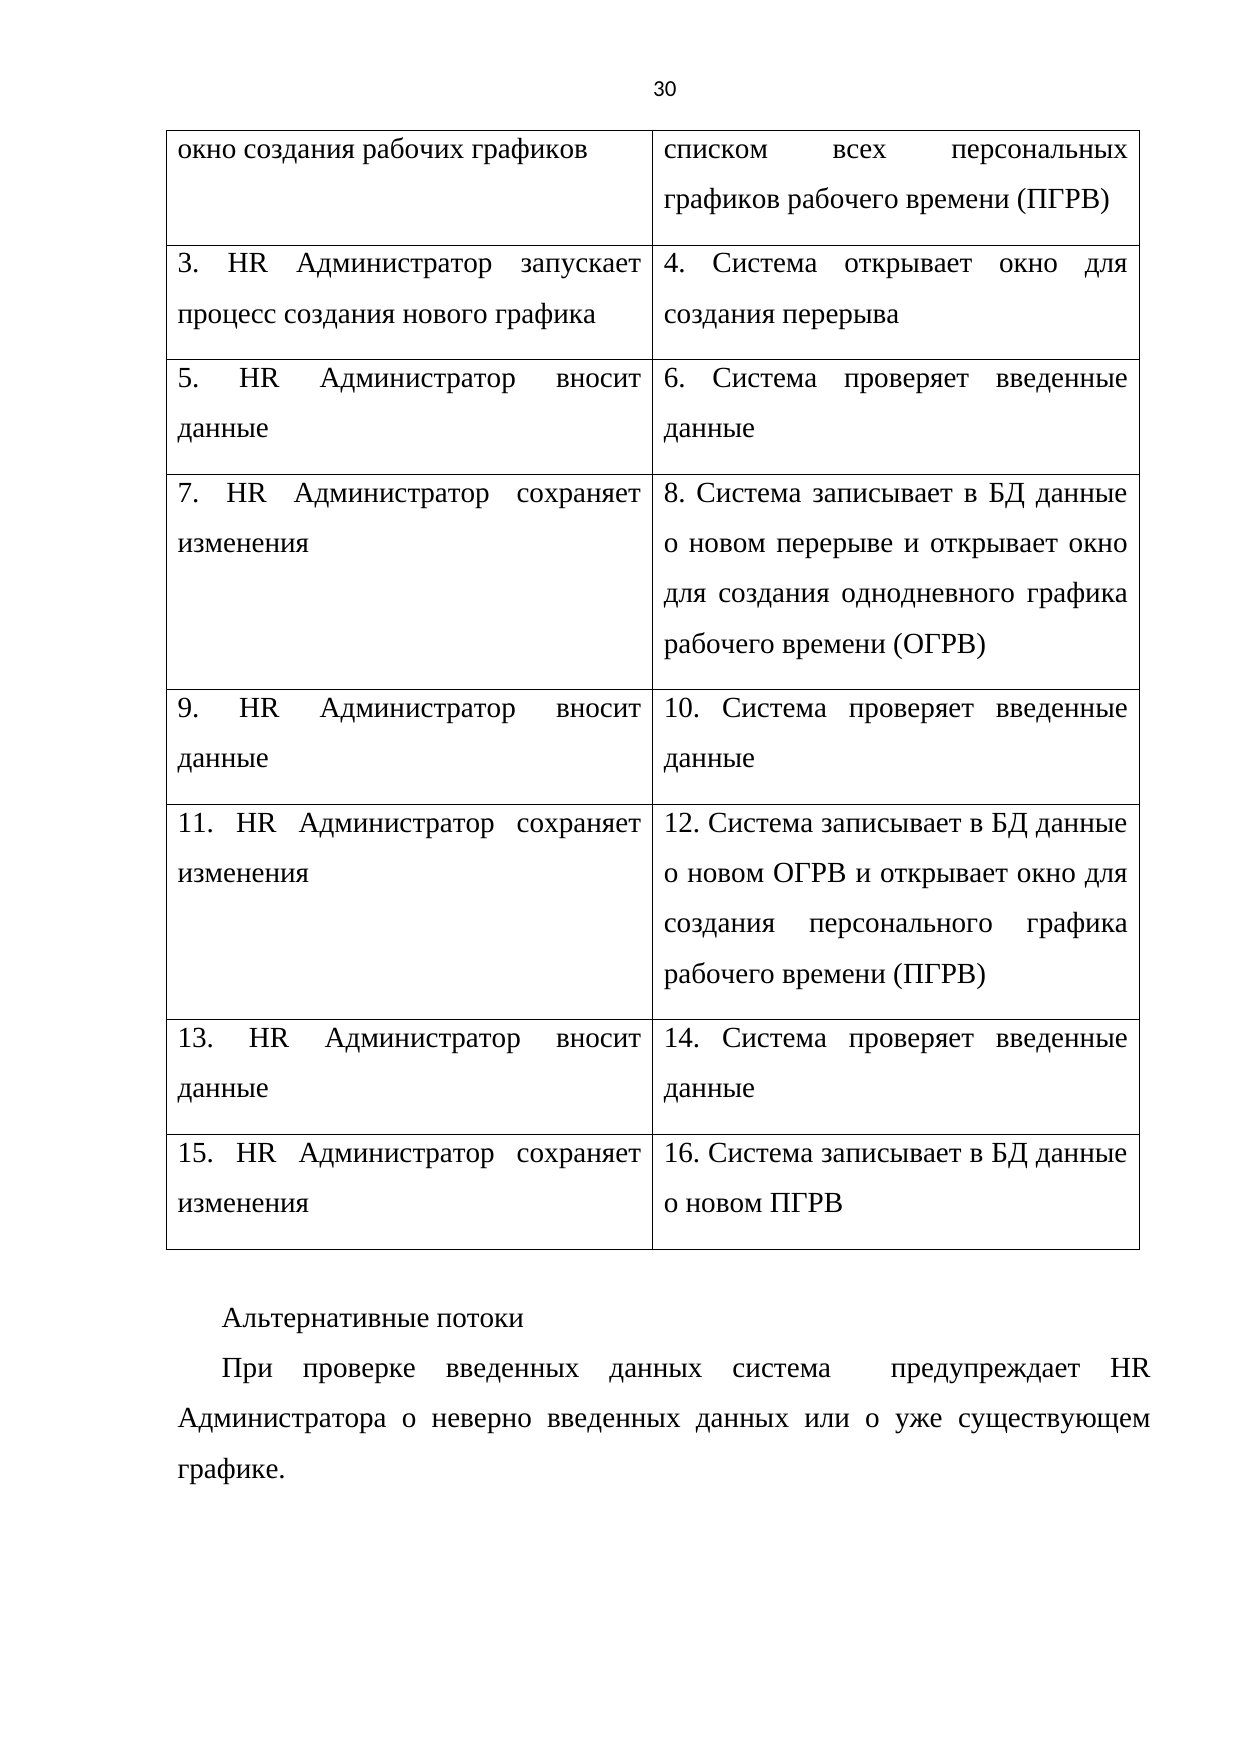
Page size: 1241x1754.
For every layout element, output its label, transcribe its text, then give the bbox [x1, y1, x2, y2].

text При проверке введенных данных система предупреждает HR Администратора о неверно введенных данных или о уже существующем графике. [177, 1350, 1152, 1484]
table_cell 13. HR Администратор вносит данные [167, 1020, 652, 1134]
text Альтернативные потоки [177, 1300, 1152, 1333]
table_cell 10. Система проверяет введенные данные [653, 690, 1139, 804]
table_cell 7. HR Администратор сохраняет изменения [167, 475, 652, 689]
table_cell 5. HR Администратор вносит данные [167, 360, 652, 474]
table_cell 12. Система записывает в БД данные о новом ОГРВ и открывает окно для создания персонального графика рабочего времени (ПГРВ) [653, 805, 1139, 1019]
table_cell 14. Система проверяет введенные данные [653, 1020, 1139, 1134]
table_cell 16. Система записывает в БД данные о новом ПГРВ [653, 1135, 1139, 1248]
table_cell 15. HR Администратор сохраняет изменения [167, 1135, 652, 1248]
table_cell 6. Система проверяет введенные данные [653, 360, 1139, 474]
table_cell 3. HR Администратор запускает процесс создания нового графика [167, 246, 652, 359]
table_cell 4. Система открывает окно для создания перерыва [653, 246, 1139, 359]
table_cell 8. Система записывает в БД данные о новом перерыве и открывает окно для создания однодневного графика рабочего времени (ОГРВ) [653, 475, 1139, 689]
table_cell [167, 131, 652, 244]
table_cell 9. HR Администратор вносит данные [167, 690, 652, 804]
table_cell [653, 131, 1139, 244]
table_cell 11. HR Администратор сохраняет изменения [167, 805, 652, 1019]
